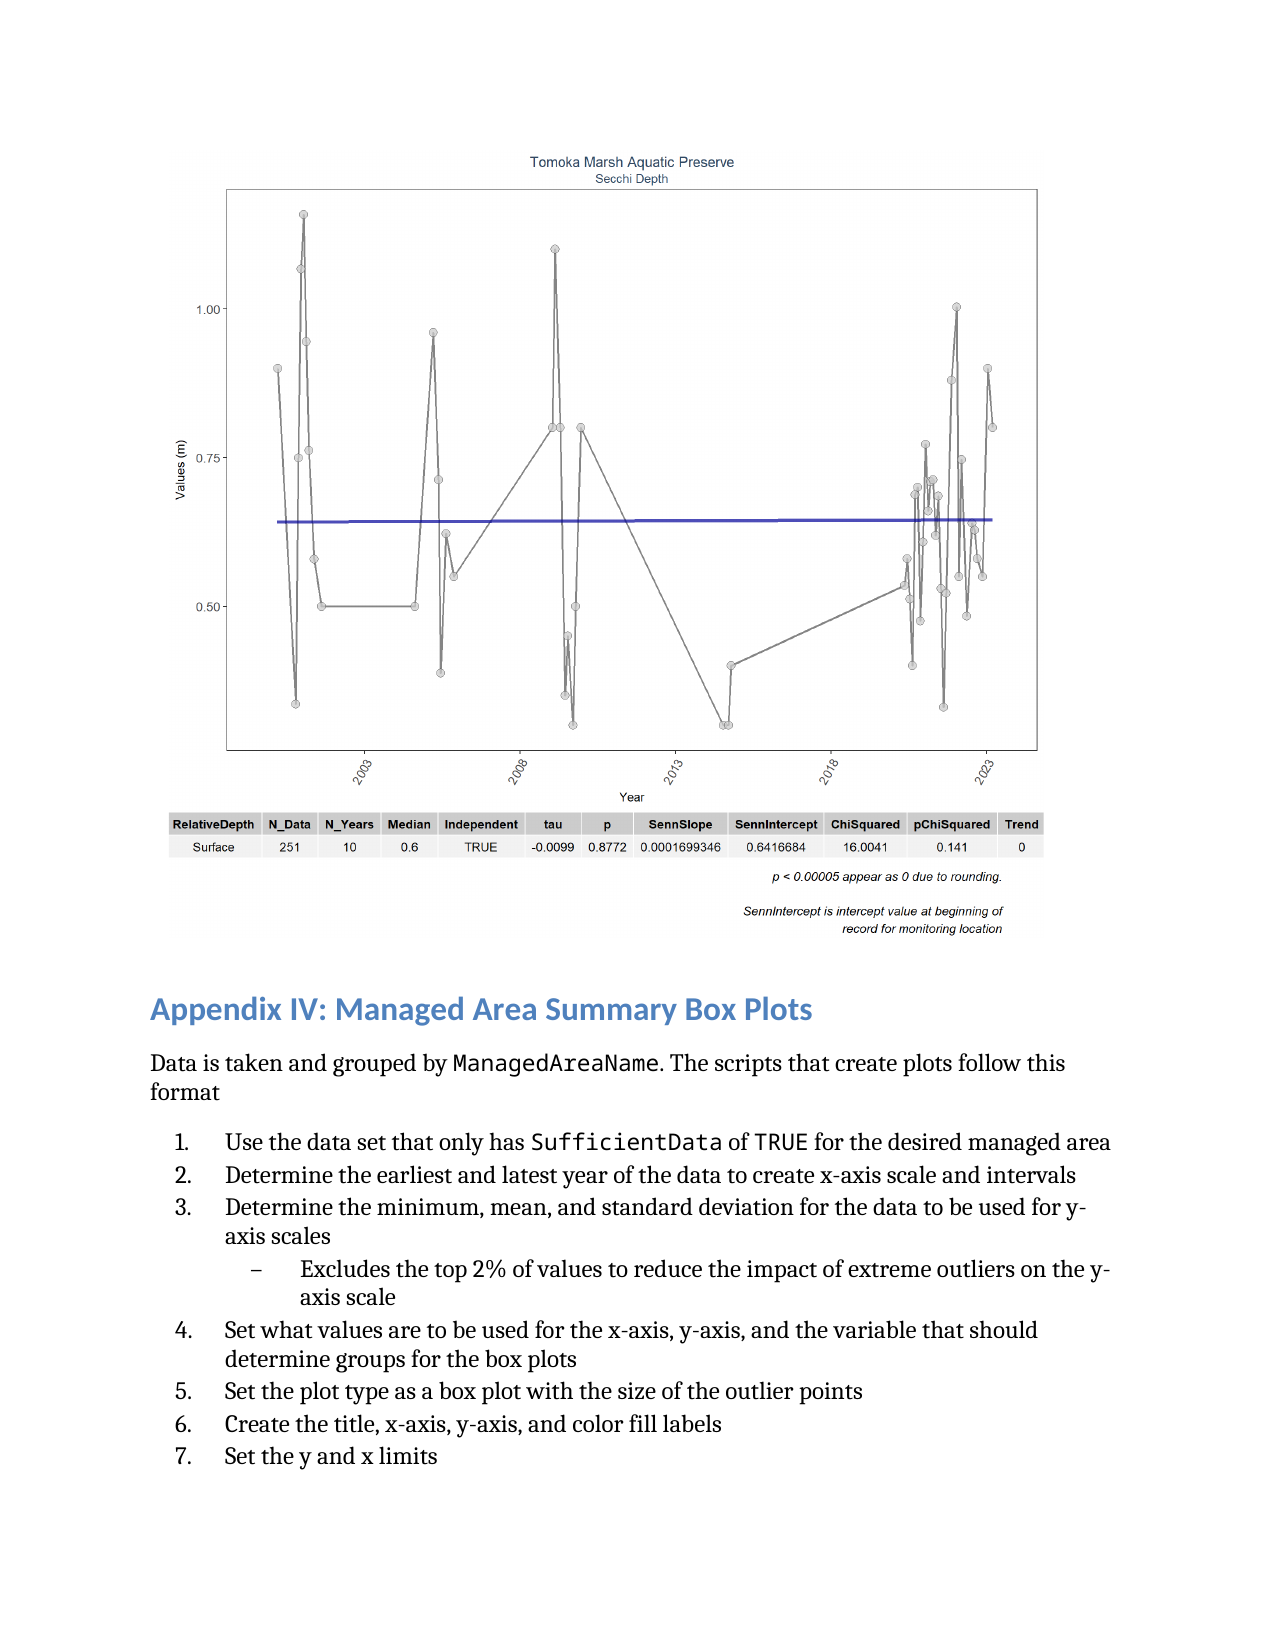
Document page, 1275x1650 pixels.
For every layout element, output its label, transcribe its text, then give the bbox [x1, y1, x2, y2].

list Create the title, x-axis, y-axis, and color fill labels [175, 1409, 1125, 1438]
list Excludes the top 2% of values to reduce the impact of extreme outliers on the y-axis scale [250, 1254, 1125, 1312]
text Data is taken and grouped by ManagedAreaName. The scripts that create plots follow this format [150, 1047, 1125, 1107]
list Determine the earliest and latest year of the data to create x-axis scale and intervals [175, 1161, 1125, 1189]
picture [168, 150, 1044, 938]
subtitle Appendix IV: Managed Area Summary Box Plots [150, 987, 1125, 1028]
list Set what values are to be used for the x-axis, y-axis, and the variable that should determine groups for the box plots [175, 1316, 1125, 1373]
list Set the plot type as a box plot with the size of the outlier points [175, 1377, 1125, 1406]
list Determine the minimum, mean, and standard deviation for the data to be used for y-axis scales [175, 1193, 1125, 1251]
list Use the data set that only has SufficientData of TRUE for the desired managed area [175, 1126, 1125, 1157]
list Set the y and x limits [175, 1442, 1125, 1471]
